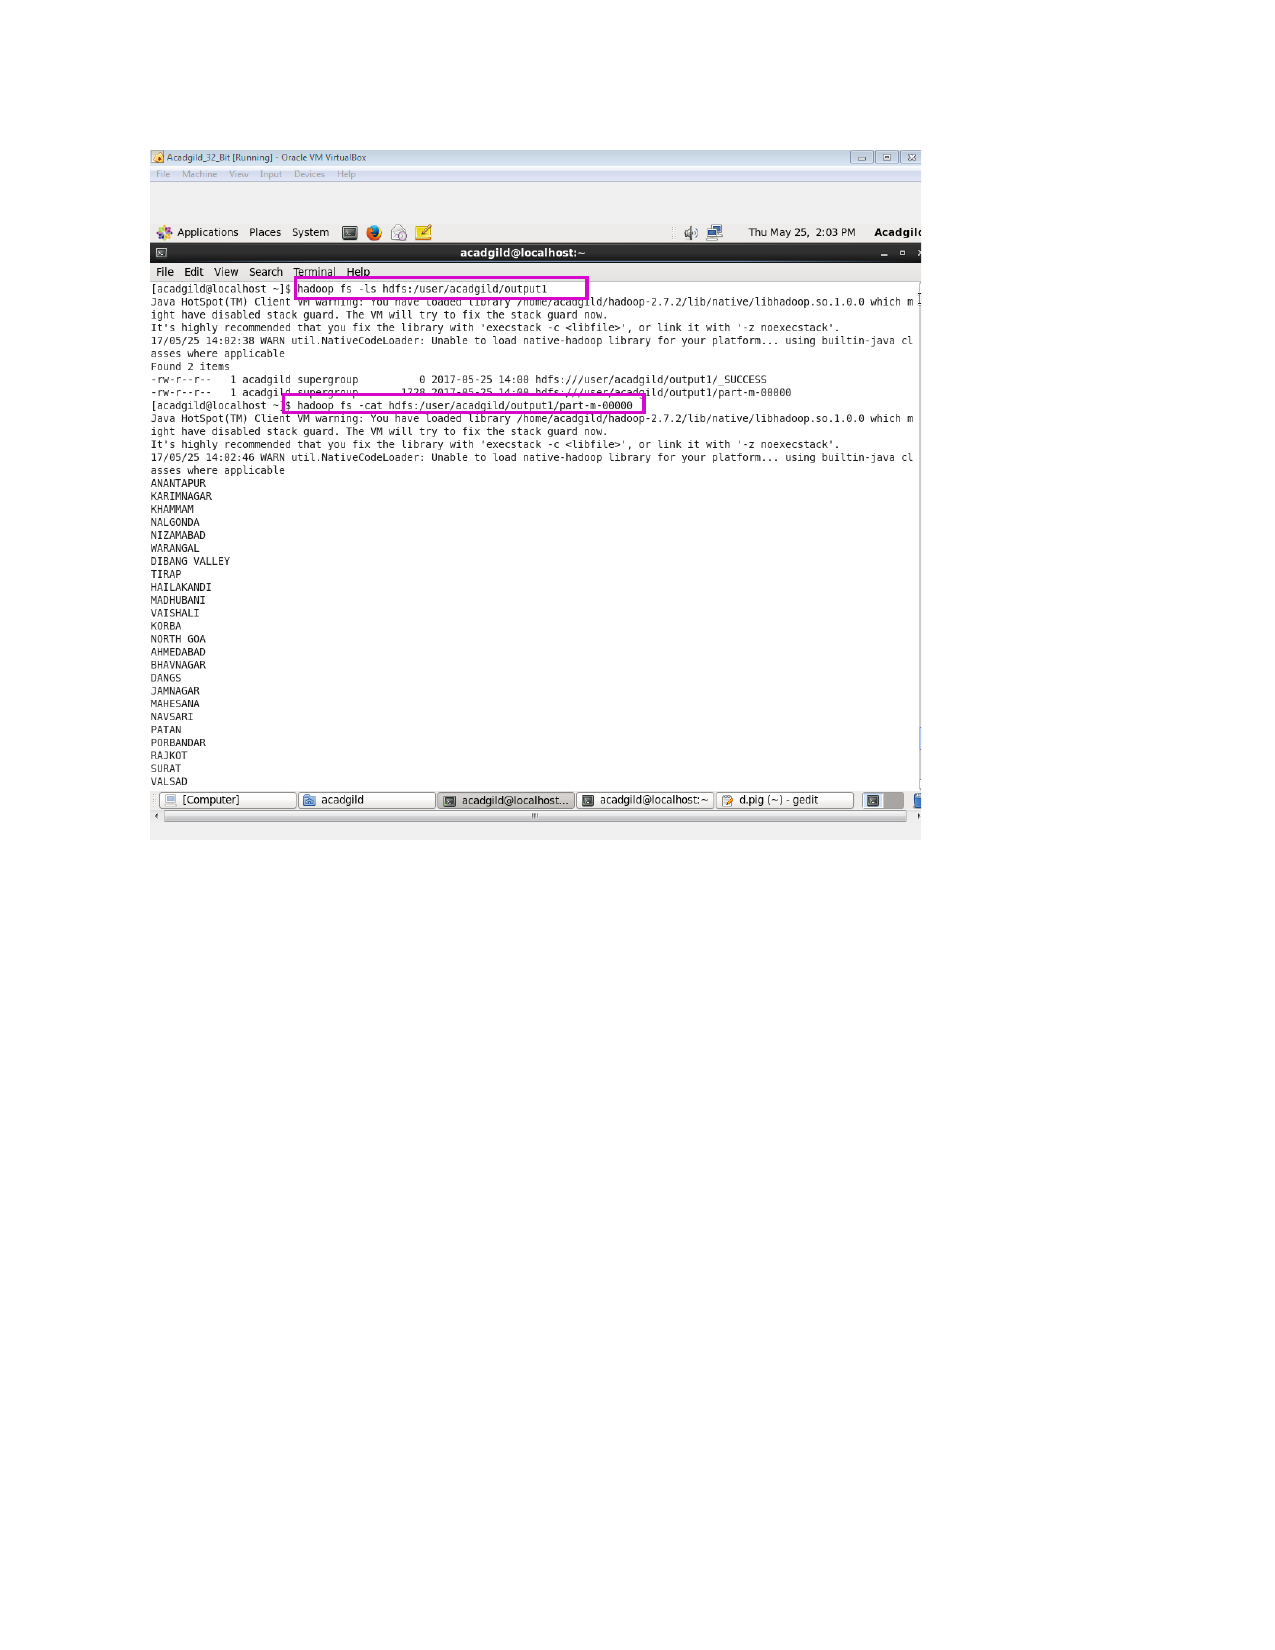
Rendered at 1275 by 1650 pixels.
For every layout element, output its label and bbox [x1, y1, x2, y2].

picture [150, 150, 922, 840]
